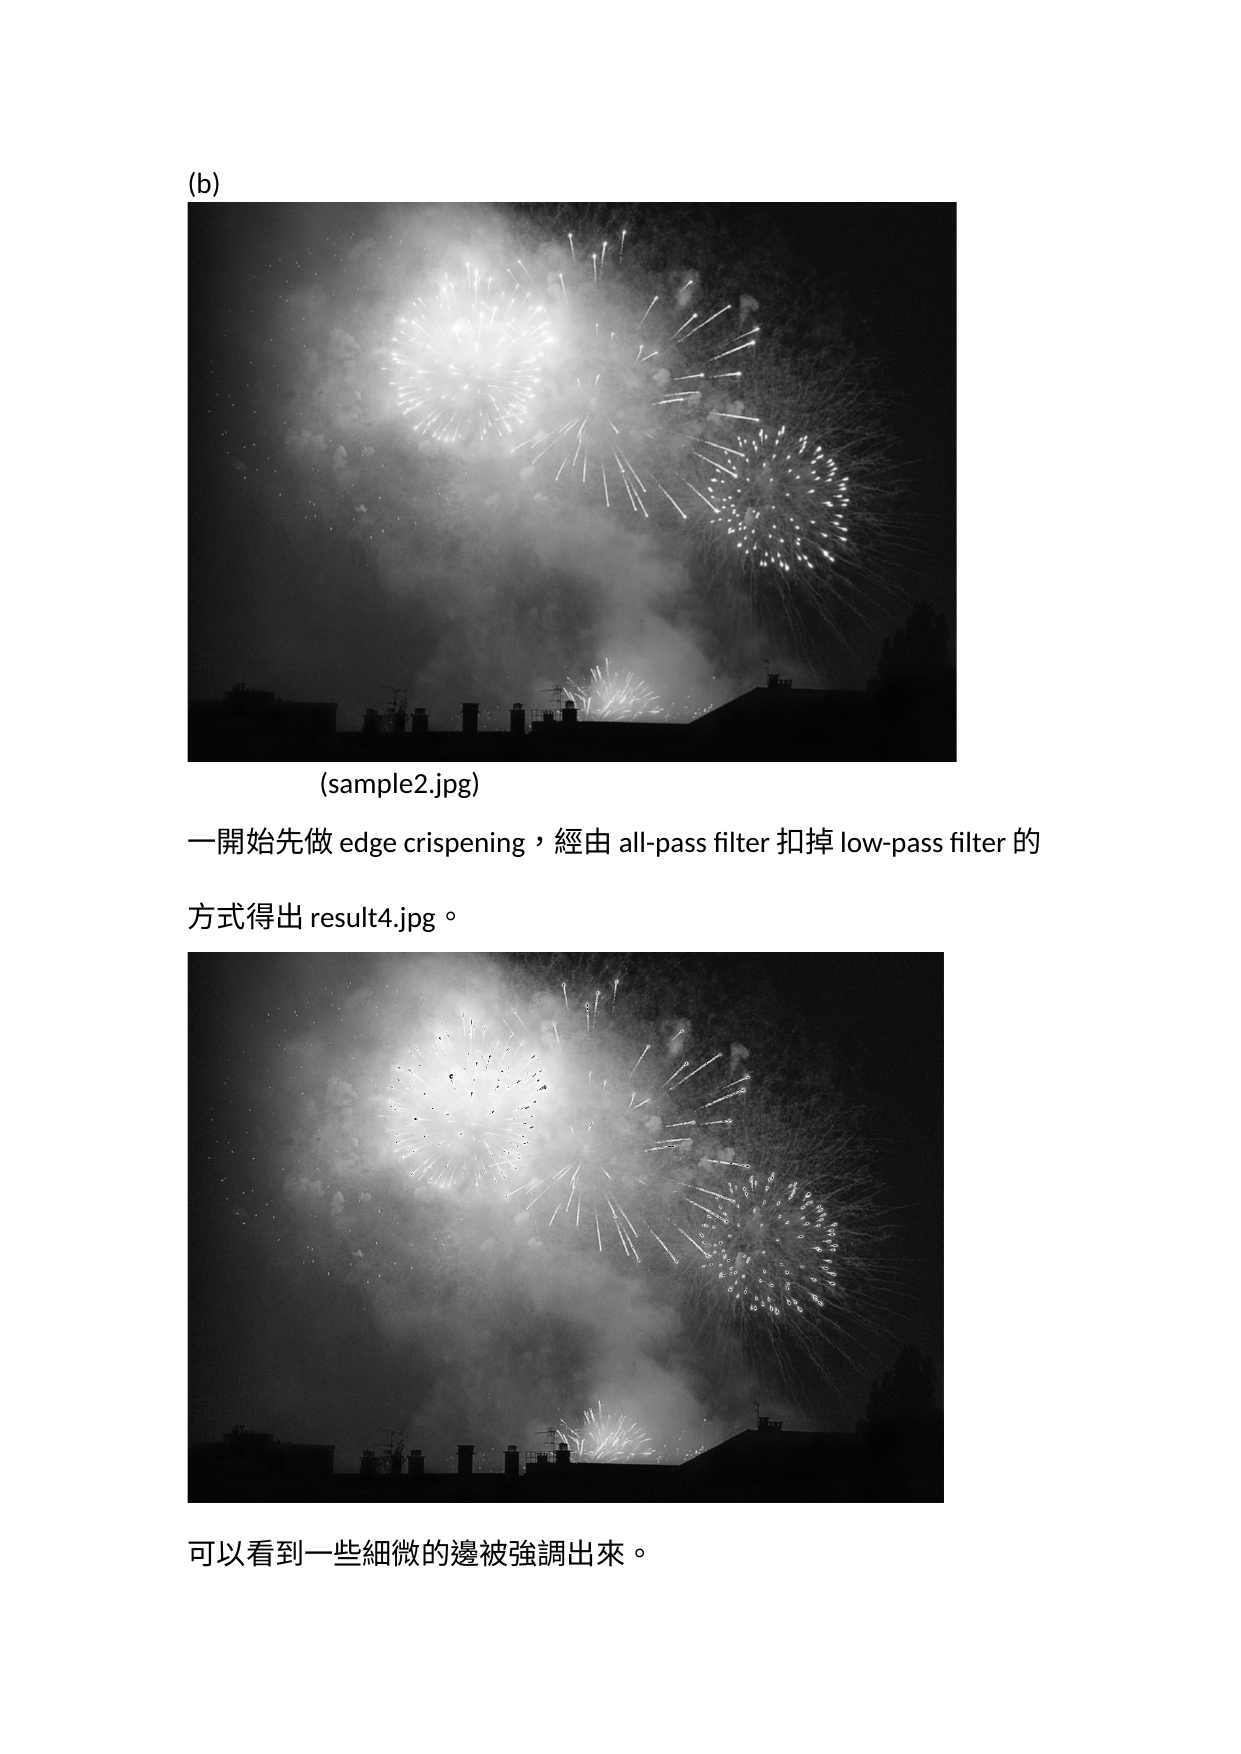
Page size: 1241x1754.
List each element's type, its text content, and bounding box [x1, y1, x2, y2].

text 可以看到一些細微的邊被強調出來。 [187, 1514, 1053, 1589]
picture [187, 952, 944, 1503]
text (sample2.jpg) [187, 764, 1053, 802]
text 一開始先做edge crispening，經由all-pass filter扣掉low-pass filter的方式得出result4.jpg。 [187, 802, 1053, 952]
text (b) [187, 164, 1053, 202]
picture [187, 202, 957, 762]
